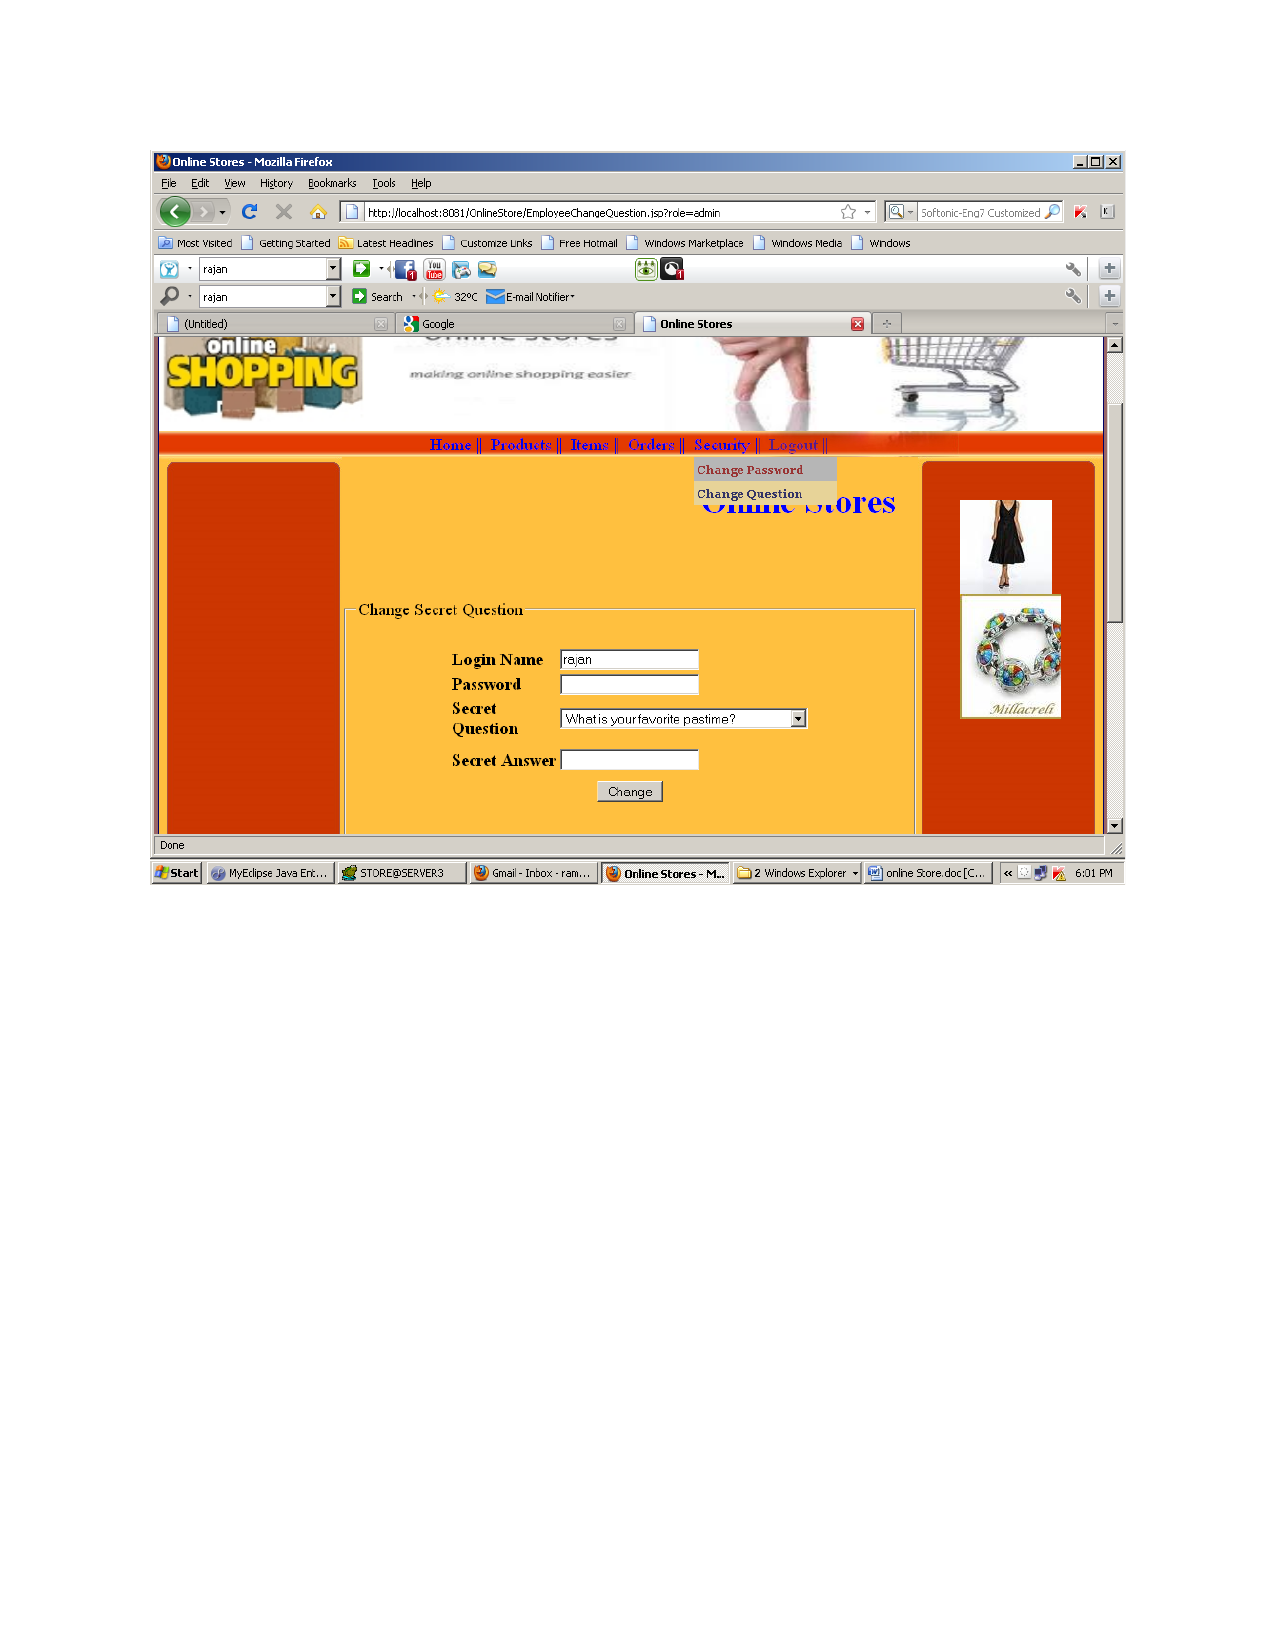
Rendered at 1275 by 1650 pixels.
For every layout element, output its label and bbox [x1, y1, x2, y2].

picture [150, 150, 1125, 885]
